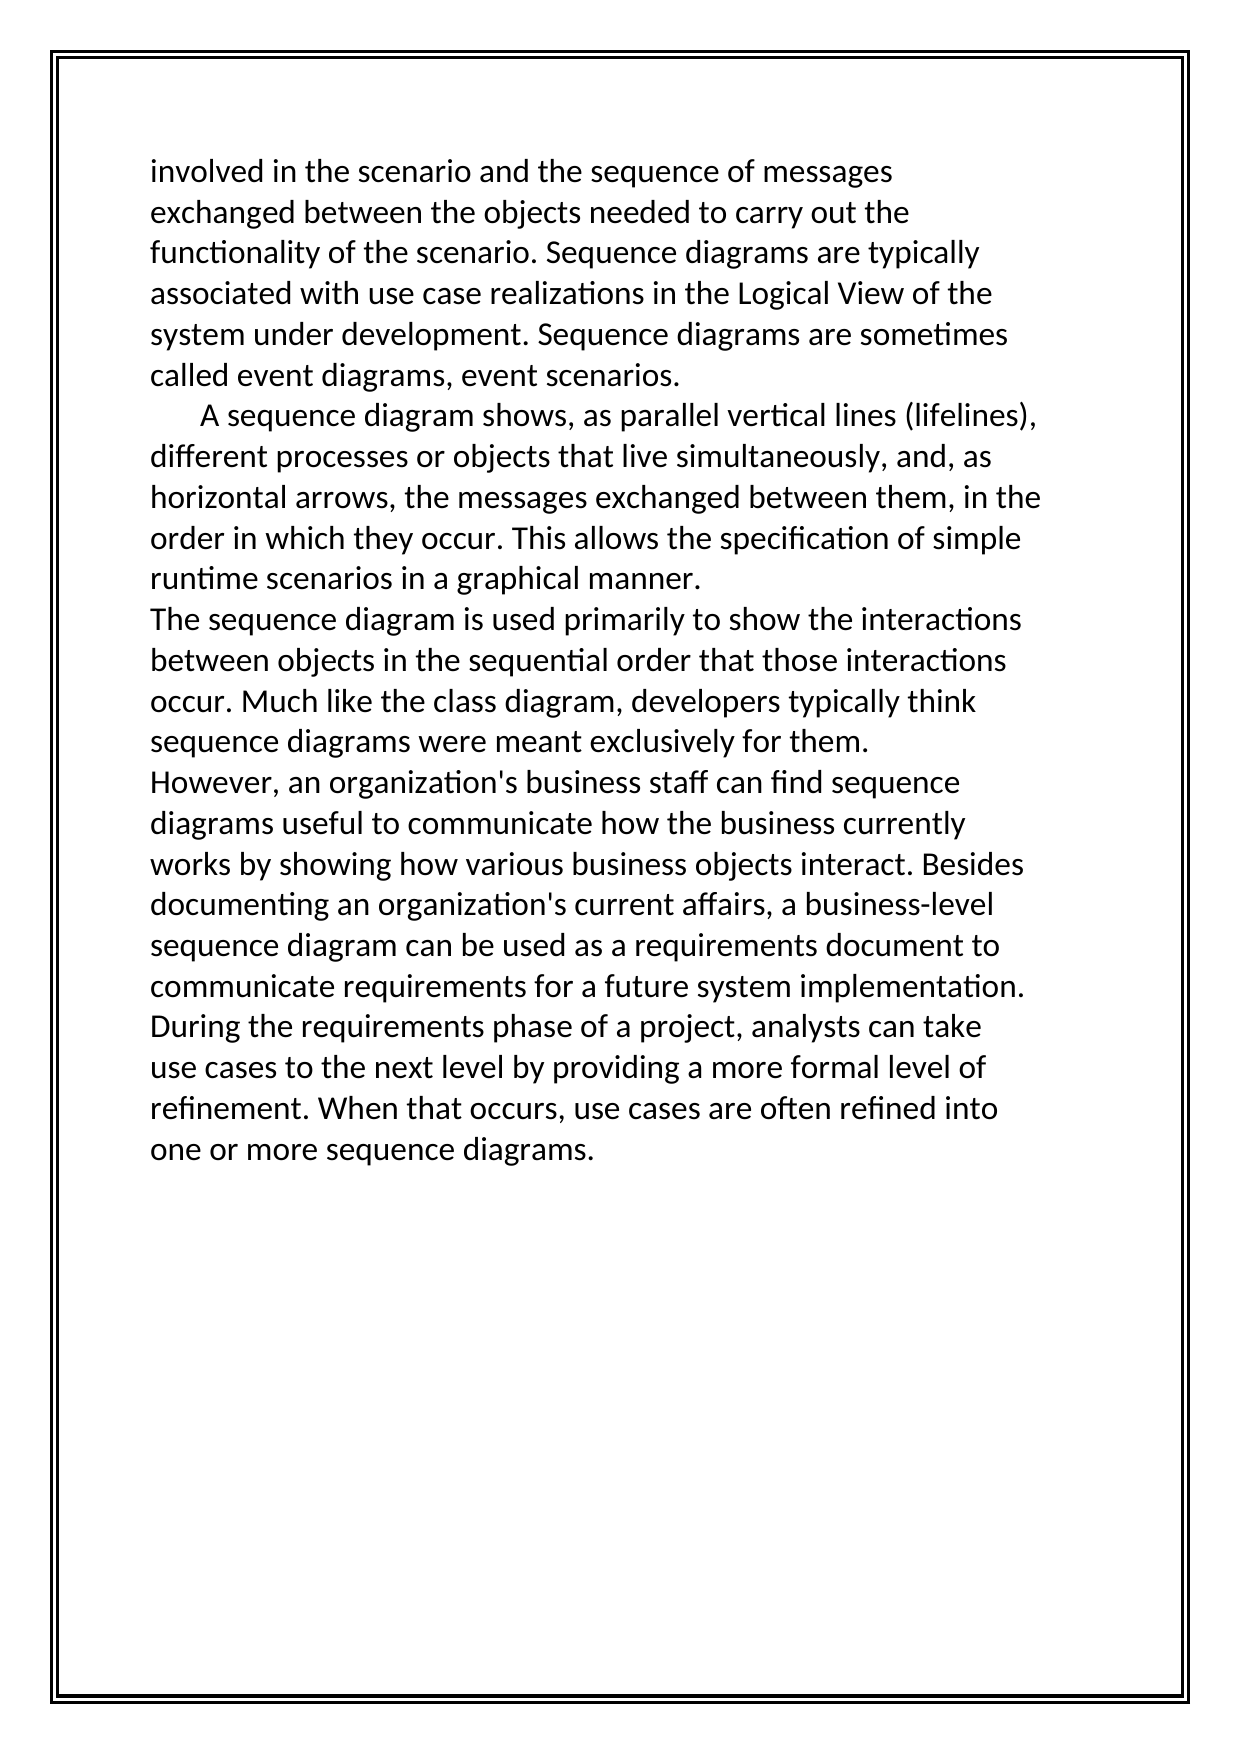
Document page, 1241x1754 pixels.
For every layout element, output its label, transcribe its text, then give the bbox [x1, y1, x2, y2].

text The sequence diagram is used primarily to show the interactions between objects in the sequential order that those interactions occur. Much like the class diagram, developers typically think sequence diagrams were meant exclusively for them. [150, 598, 1034, 761]
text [150, 150, 1041, 394]
text A sequence diagram shows, as parallel vertical lines (lifelines), different processes or objects that live simultaneously, and, as horizontal arrows, the messages exchanged between them, in the order in which they occur. This allows the specification of simple runtime scenarios in a graphical manner. [150, 394, 1044, 598]
text However, an organization's business staff can find sequence diagrams useful to communicate how the business currently works by showing how various business objects interact. Besides documenting an organization's current affairs, a business-level sequence diagram can be used as a requirements document to communicate requirements for a future system implementation. During the requirements phase of a project, analysts can take use cases to the next level by providing a more formal level of refinement. When that occurs, use cases are often refined into one or more sequence diagrams. [150, 761, 1034, 1168]
